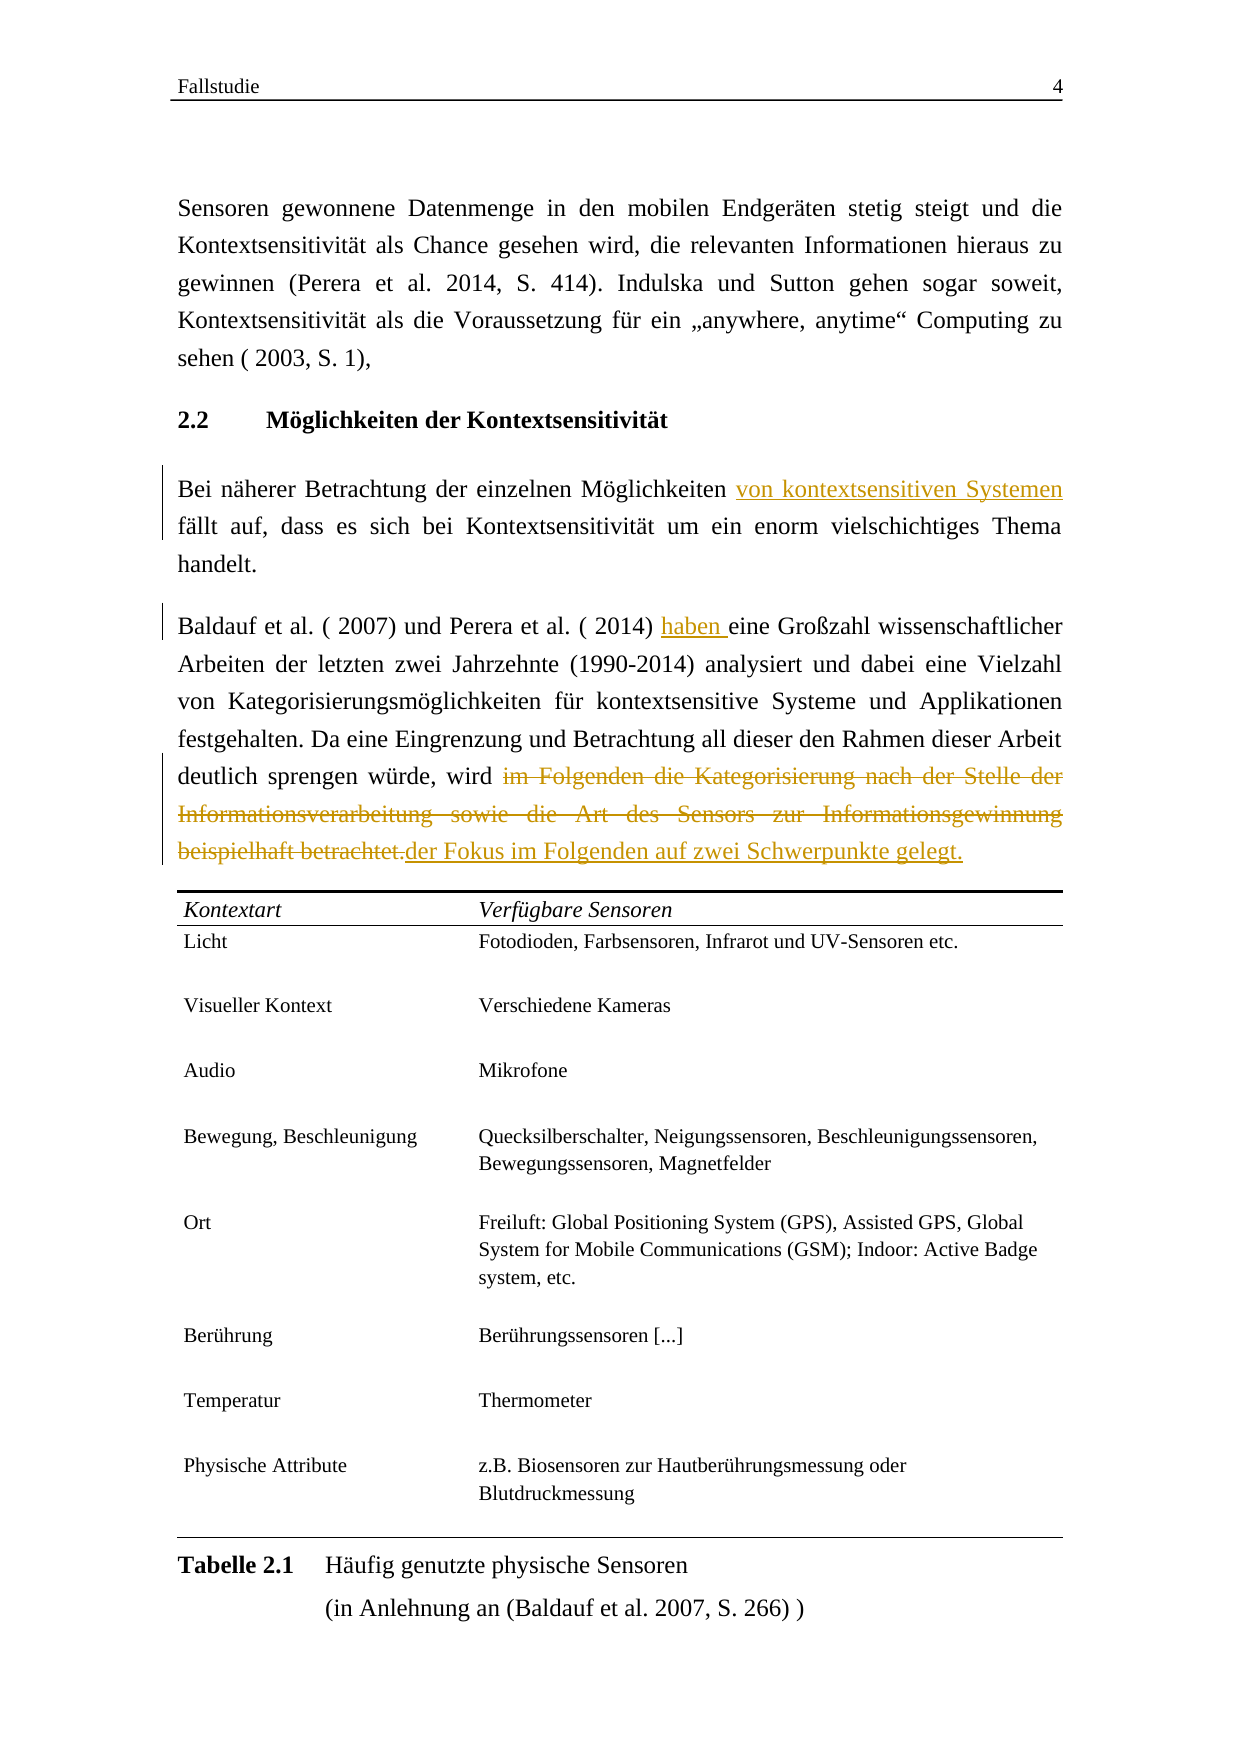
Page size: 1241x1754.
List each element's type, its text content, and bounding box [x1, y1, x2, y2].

table_cell Thermometer [473, 1385, 1063, 1451]
text Baldauf et al. ( 2007) und Perera et al. ( 2014) eine Großzahl wissenschaftlicher Arbeiten der letzten zwei Jahrzehnte (1990-2014) analysiert und dabei eine Vielzahl von Kategorisierungsmöglichkeiten für kontextsensitive Systeme und Applikationen festgehalten. Da eine Eingrenzung und Betrachtung all dieser den Rahmen dieser Arbeit deutlich sprengen würde, wird [177, 602, 1063, 814]
table_cell z.B. Biosensoren zur Hautberührungsmessung oder Blutdruckmessung [473, 1451, 1063, 1537]
text Bei näherer Betrachtung der einzelnen Möglichkeiten fällt auf, dass es sich bei Kontextsensitivität um ein enorm vielschichtiges Thema handelt. [177, 465, 1063, 577]
table_cell Berührungssensoren [...] [473, 1320, 1063, 1385]
table_cell Fotodioden, Farbsensoren, Infrarot und UV-Sensoren etc. [473, 926, 1063, 990]
table_cell Bewegung, Beschleunigung [177, 1121, 472, 1207]
table_cell Mikrofone [473, 1056, 1063, 1121]
table_cell Berührung [177, 1320, 472, 1385]
table_cell Physische Attribute [177, 1451, 472, 1537]
subtitle Möglichkeiten der Kontextsensitivität [177, 405, 1063, 434]
table_header Kontextart [177, 893, 472, 925]
table_cell Ort [177, 1207, 472, 1320]
table_cell Visueller Kontext [177, 990, 472, 1056]
table_cell Audio [177, 1056, 472, 1121]
table_cell Licht [177, 926, 472, 990]
table_cell Quecksilberschalter, Neigungssensoren, Beschleunigungssensoren, Bewegungssensoren, Magnetfelder [473, 1121, 1063, 1207]
text Baldauf et al. ( 2007) und Perera et al. ( 2014) eine Großzahl wissenschaftlicher Arbeiten der letzten zwei Jahrzehnte (1990-2014) analysiert und dabei eine Vielzahl von Kategorisierungsmöglichkeiten für kontextsensitive Systeme und Applikationen festgehalten. Da eine Eingrenzung und Betrachtung all dieser den Rahmen dieser Arbeit deutlich sprengen würde, wird [177, 815, 1063, 865]
table_header Verfügbare Sensoren [473, 893, 1063, 925]
table_cell Temperatur [177, 1385, 472, 1451]
table_cell Freiluft: Global Positioning System (GPS), Assisted GPS, Global System for Mobile Communications (GSM); Indoor: Active Badge system, etc. [473, 1207, 1063, 1320]
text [177, 184, 1063, 372]
table_cell Verschiedene Kameras [473, 990, 1063, 1056]
